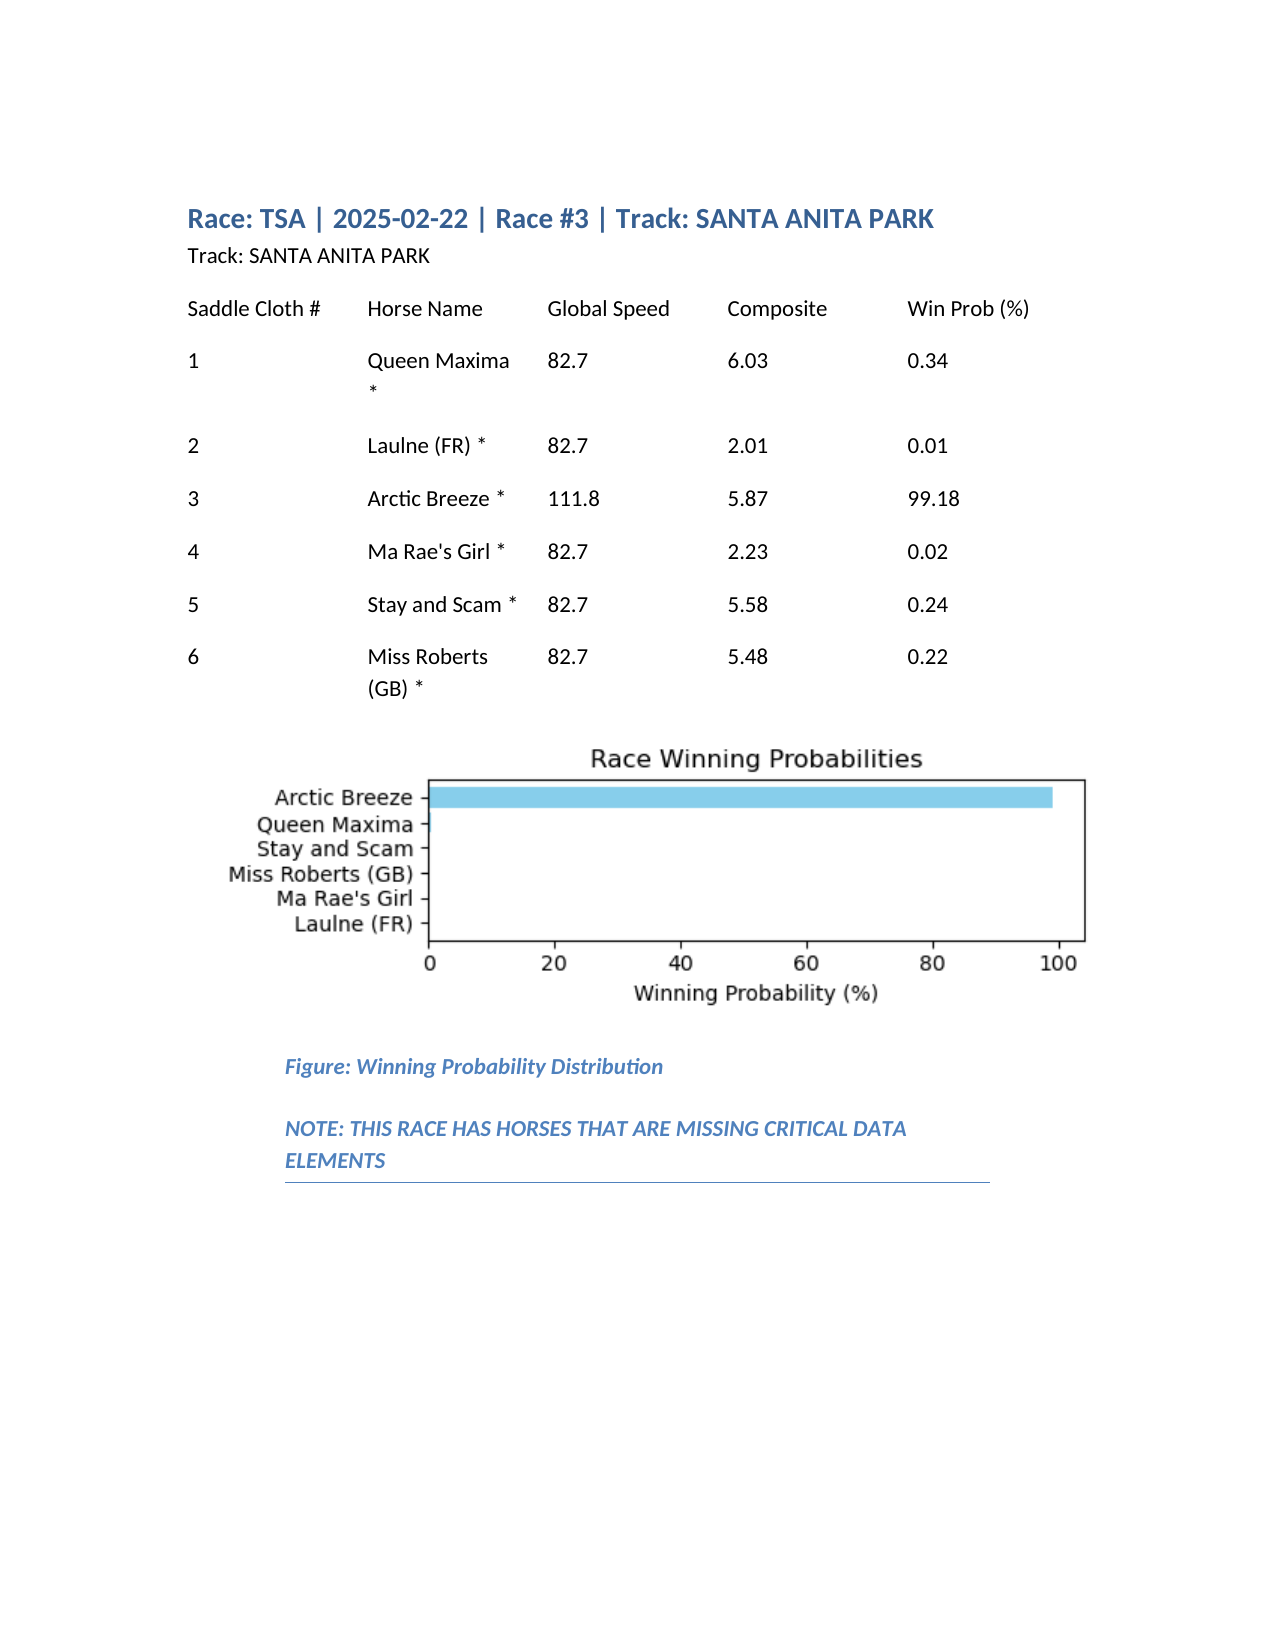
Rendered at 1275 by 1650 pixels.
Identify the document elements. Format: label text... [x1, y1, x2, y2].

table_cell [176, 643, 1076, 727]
subtitle Race: TSA | 2025-02-22 | Race #3 | Track: SANTA ANITA PARK [187, 200, 1087, 236]
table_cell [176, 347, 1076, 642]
text NOTE: THIS RACE HAS HORSES THAT ARE MISSING CRITICAL DATA ELEMENTS [285, 1114, 990, 1182]
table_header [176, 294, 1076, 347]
text Track: SANTA ANITA PARK [187, 241, 1087, 269]
text Figure: Winning Probability Distribution [285, 1052, 990, 1080]
picture [206, 727, 1107, 1028]
